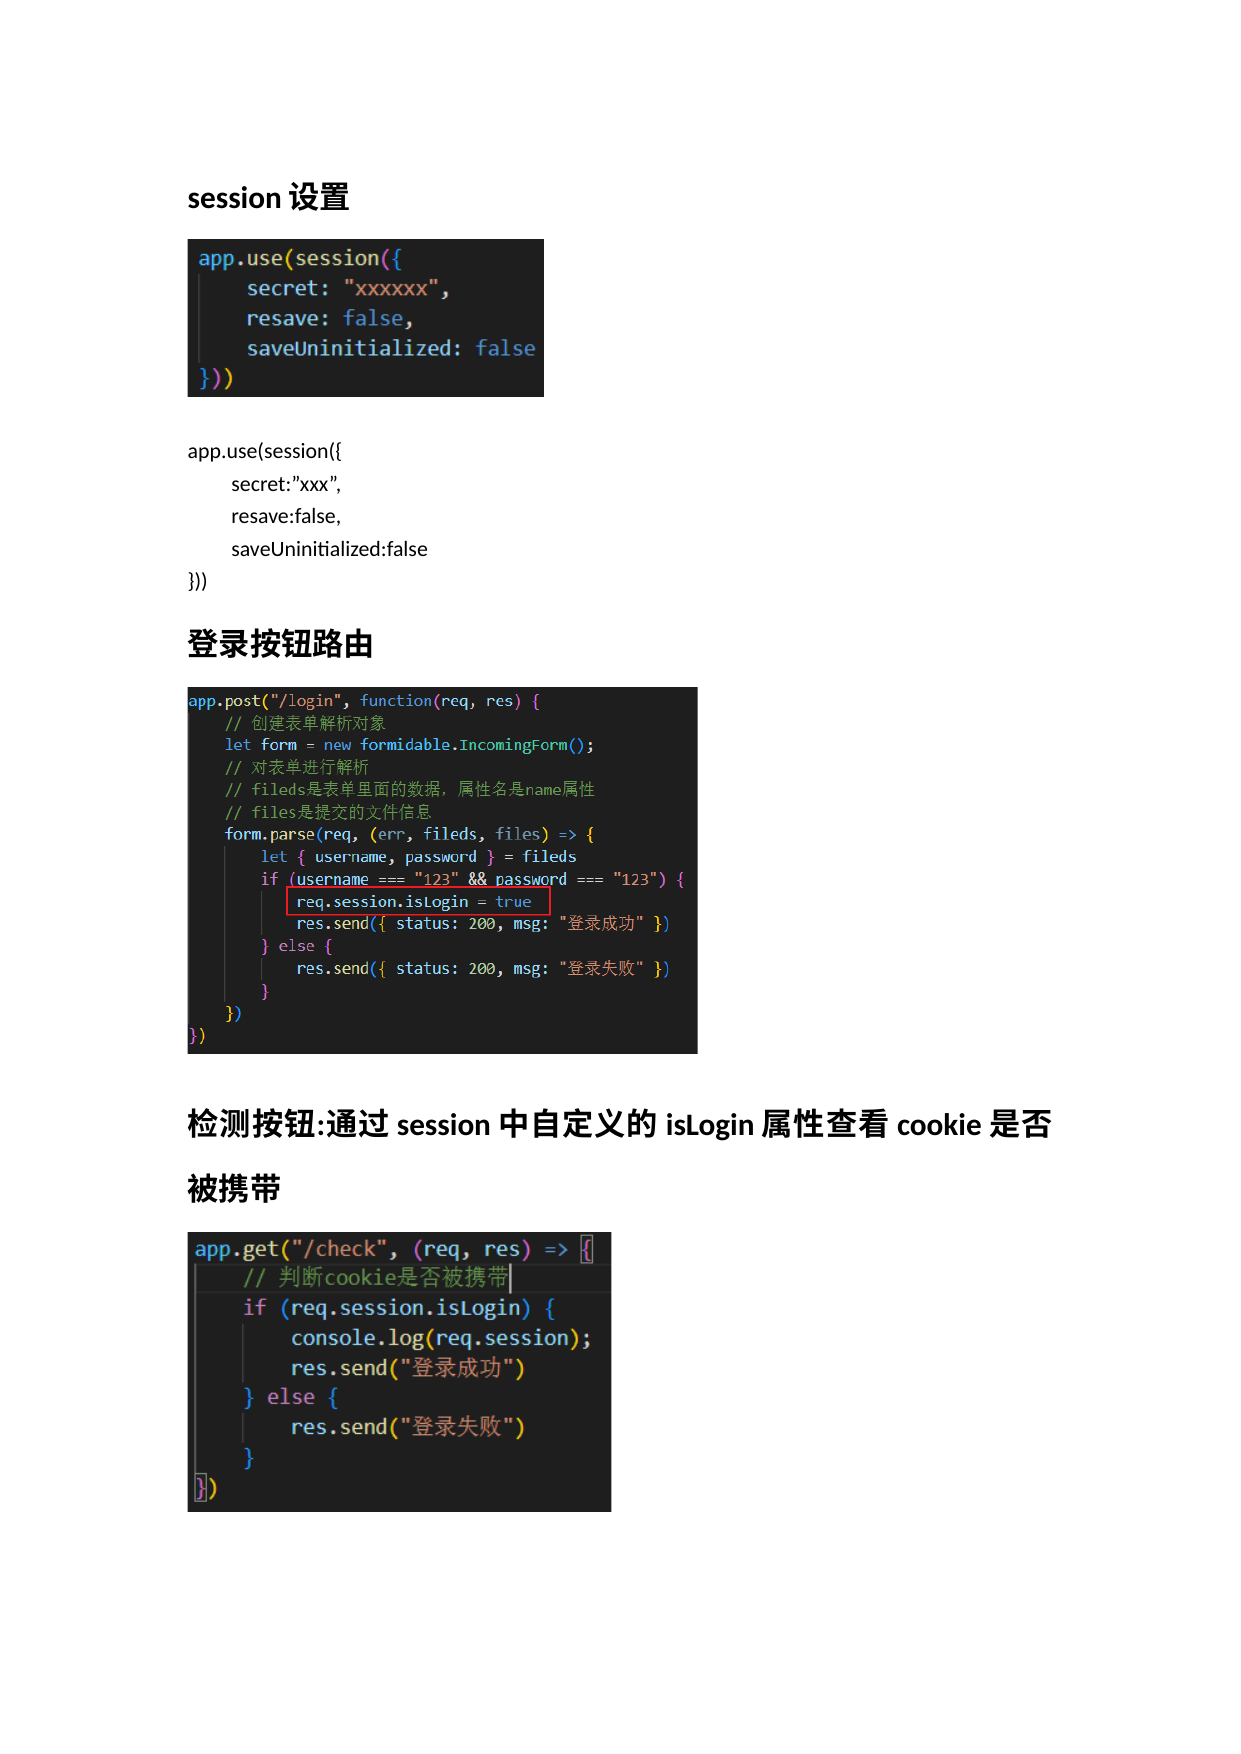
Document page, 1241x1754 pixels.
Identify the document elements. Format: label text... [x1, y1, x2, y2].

text resave:false, [187, 499, 1053, 532]
text })) [187, 564, 1053, 597]
text saveUninitialized:false [187, 532, 1053, 564]
picture [187, 687, 698, 1054]
picture [187, 1232, 612, 1512]
text app.use(session({ [187, 434, 1053, 467]
subtitle 登录按钮路由 [187, 609, 1053, 674]
text secret:”xxx”, [187, 467, 1053, 499]
picture [187, 239, 544, 397]
subtitle 检测按钮:通过session中自定义的isLogin属性查看cookie是否被携带 [187, 1089, 1053, 1219]
subtitle session设置 [187, 162, 1053, 227]
